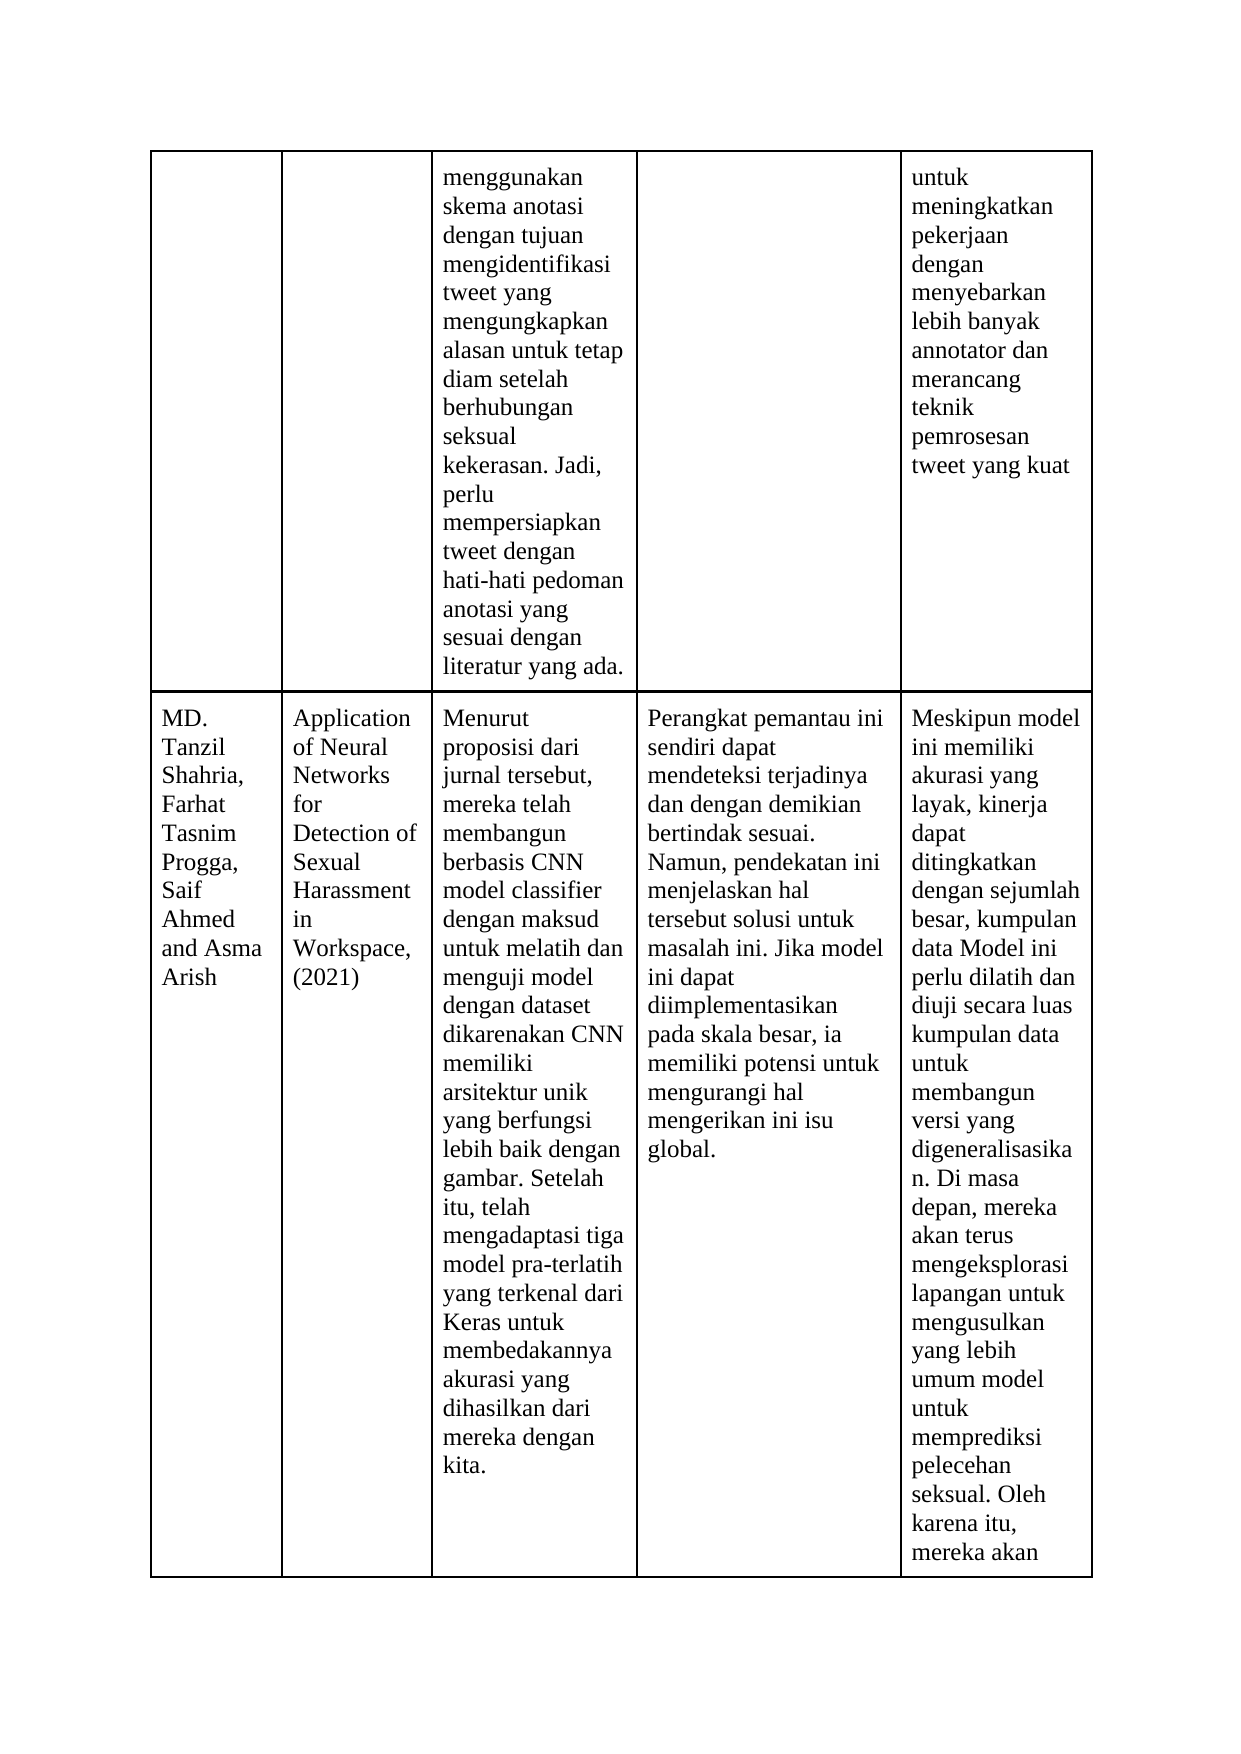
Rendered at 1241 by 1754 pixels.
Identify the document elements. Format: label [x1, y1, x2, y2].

table_cell [433, 152, 636, 690]
table_cell [902, 693, 1091, 1576]
table_cell [638, 152, 900, 690]
table_cell [152, 152, 281, 690]
table_cell [433, 693, 636, 1576]
table_cell [283, 152, 431, 690]
table_cell [902, 152, 1091, 690]
table_cell [638, 693, 900, 1576]
table_cell [283, 693, 431, 1576]
table_cell [152, 693, 281, 1576]
